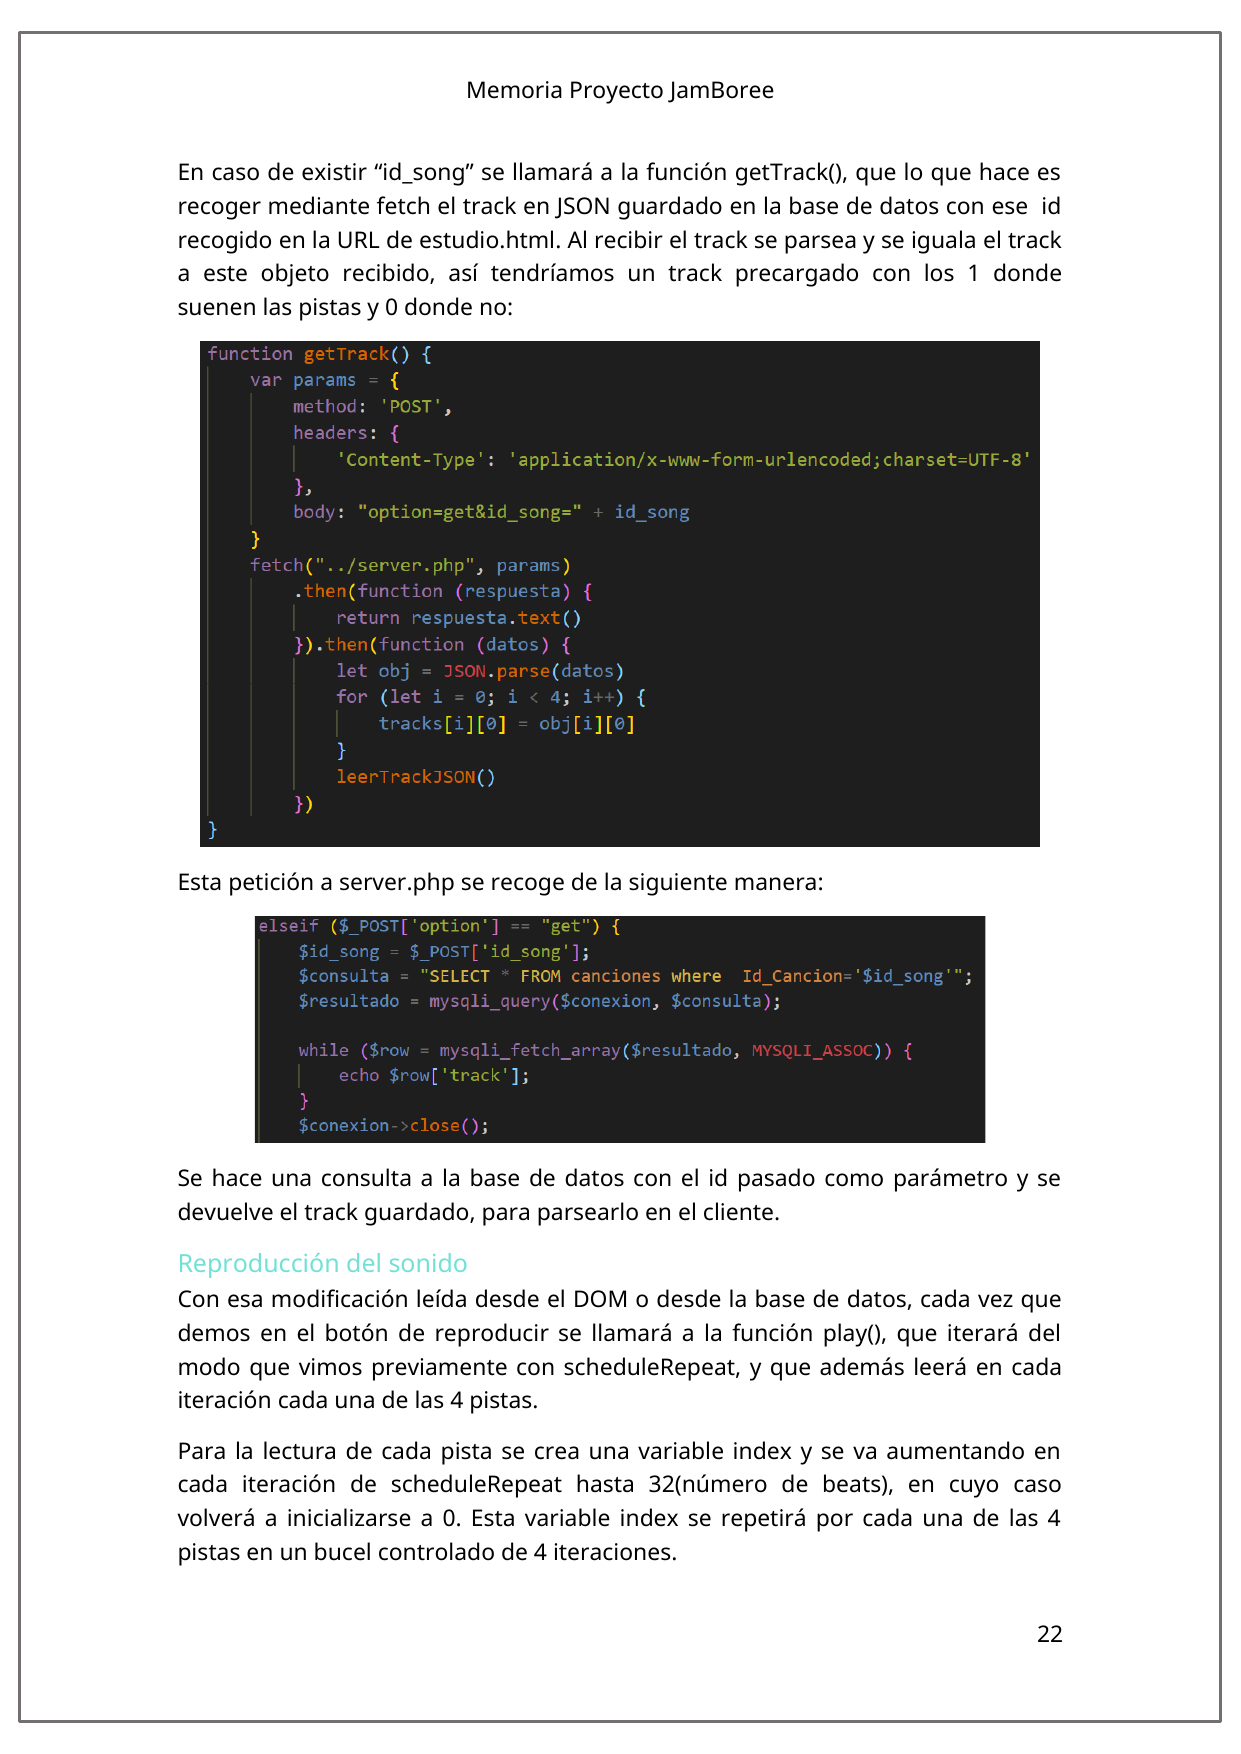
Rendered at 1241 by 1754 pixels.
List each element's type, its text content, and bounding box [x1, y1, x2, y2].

text Esta petición a server.php se recoge de la siguiente manera: [177, 866, 1063, 897]
text Se hace una consulta a la base de datos con el id pasado como parámetro y se devuelve el track guardado, para parsearlo en el cliente. [177, 1162, 1063, 1227]
subtitle Reproducción del sonido [177, 1246, 1063, 1280]
picture [254, 916, 986, 1143]
picture [200, 341, 1040, 847]
text En caso de existir “id_song” se llamará a la función getTrack(), que lo que hace es recoger mediante fetch el track en JSON guardado en la base de datos con ese id recogido en la URL de estudio.html. Al recibir el track se parsea y se iguala el track a este objeto recibido, así tendríamos un track precargado con los 1 donde suenen las pistas y 0 donde no: [177, 156, 1063, 322]
text Con esa modificación leída desde el DOM o desde la base de datos, cada vez que demos en el botón de reproducir se llamará a la función play(), que iterará del modo que vimos previamente con scheduleRepeat, y que además leerá en cada iteración cada una de las 4 pistas. [177, 1283, 1063, 1415]
text Para la lectura de cada pista se crea una variable index y se va aumentando en cada iteración de scheduleRepeat hasta 32(número de beats), en cuyo caso volverá a inicializarse a 0. Esta variable index se repetirá por cada una de las 4 pistas en un bucel controlado de 4 iteraciones. [177, 1434, 1063, 1567]
